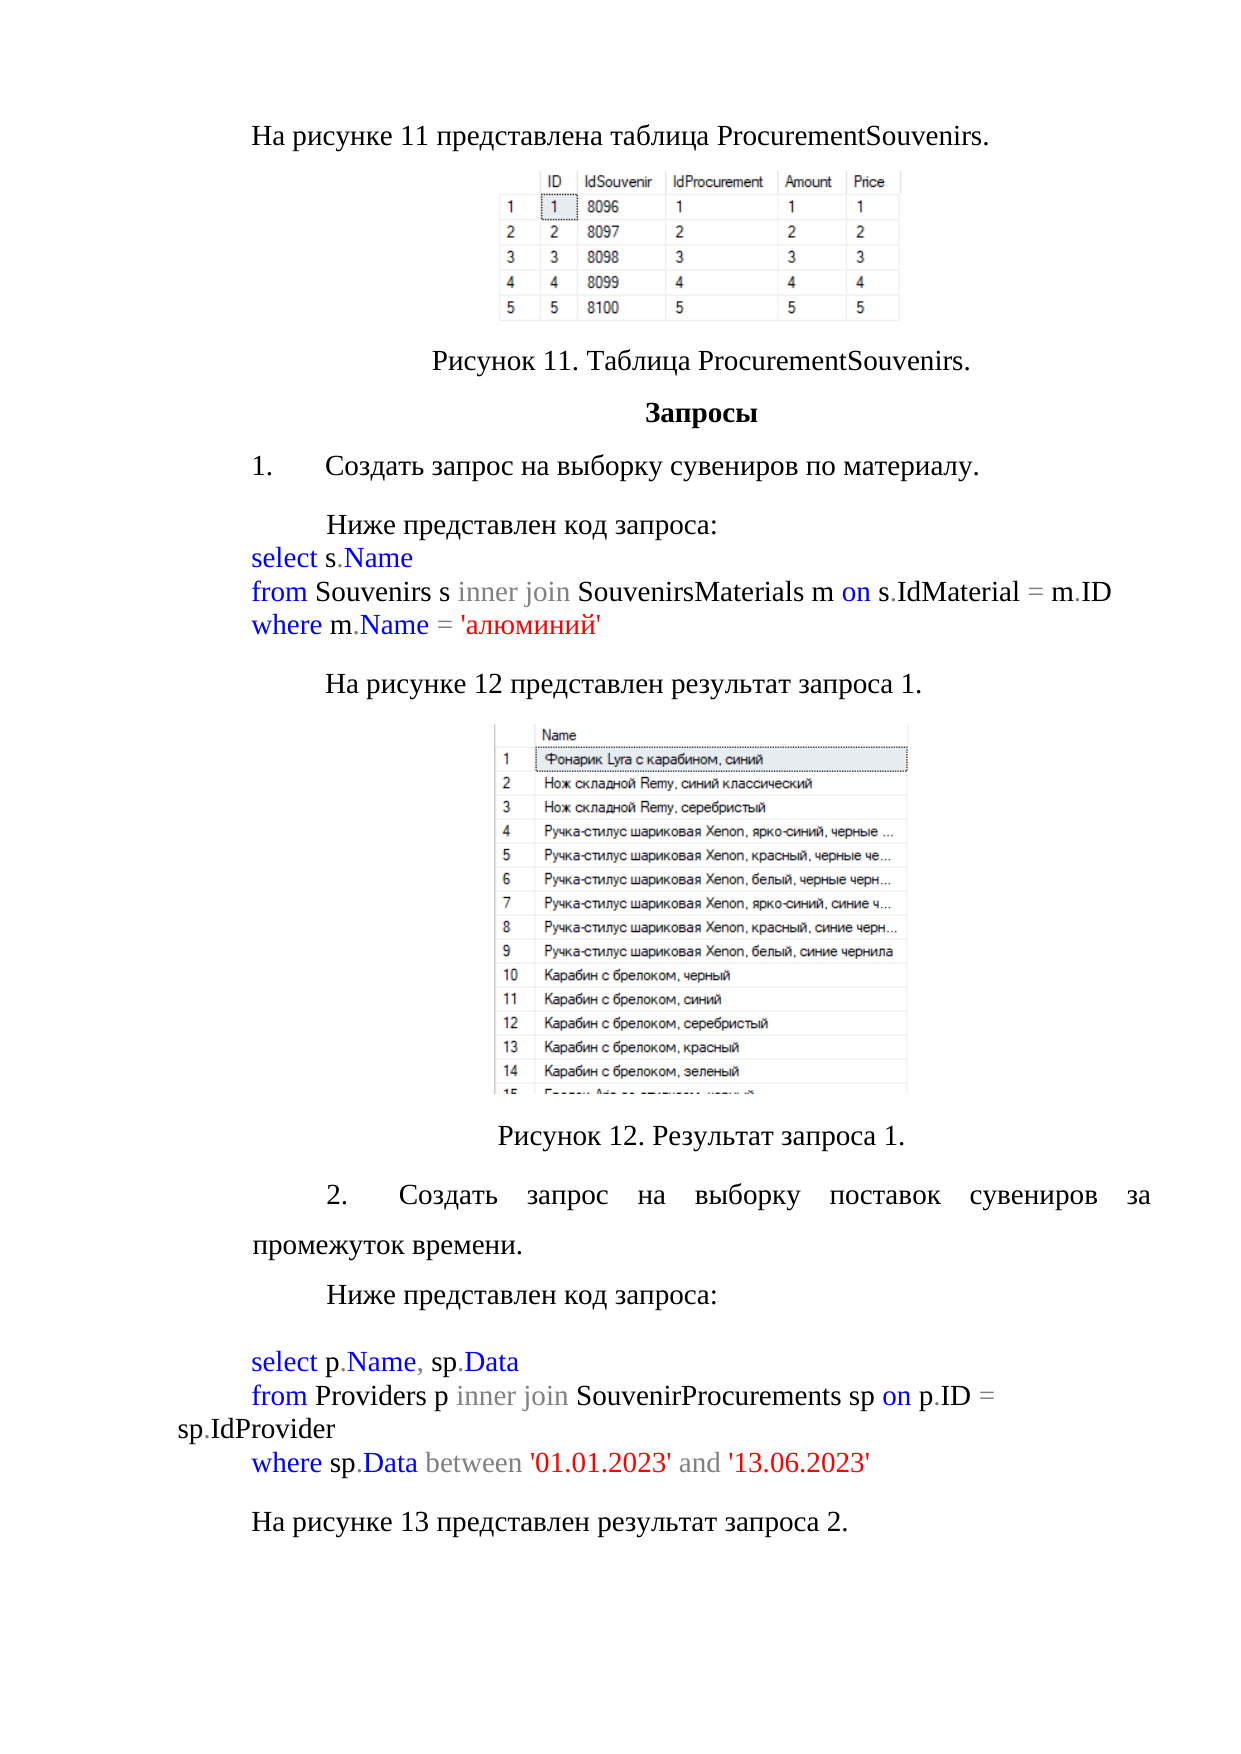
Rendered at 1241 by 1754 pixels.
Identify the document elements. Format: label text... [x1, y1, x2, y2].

picture [494, 724, 909, 1094]
list Создать запрос на выборку поставок сувениров за промежуток времени. [252, 1177, 1152, 1261]
list Ниже представлен код запроса: [252, 1277, 1152, 1311]
picture [499, 171, 904, 324]
text На рисунке 13 представлен результат запроса 2. [177, 1504, 1152, 1537]
text Запросы [177, 396, 1152, 429]
text where m.Name = 'алюминий' [177, 607, 1152, 641]
text На рисунке 12 представлен результат запроса 1. [177, 666, 1152, 699]
text На рисунке 11 представлена таблица ProcurementSouvenirs. [177, 118, 1152, 152]
list Создать запрос на выборку сувениров по материалу. [177, 448, 1152, 482]
text select p.Name, sp.Data [177, 1344, 1152, 1378]
text where sp.Data between '01.01.2023' and '13.06.2023' [177, 1445, 1152, 1479]
text Рисунок 11. Таблица ProcurementSouvenirs. [177, 343, 1152, 376]
text from Providers p inner join SouvenirProcurements sp on p.ID = sp.IdProvider [177, 1378, 1152, 1445]
text Ниже представлен код запроса: [252, 507, 1152, 540]
text Рисунок 12. Результат запроса 1. [177, 1118, 1152, 1152]
text select s.Name [177, 540, 1152, 574]
text from Souvenirs s inner join SouvenirsMaterials m on s.IdMaterial = m.ID [177, 574, 1152, 607]
